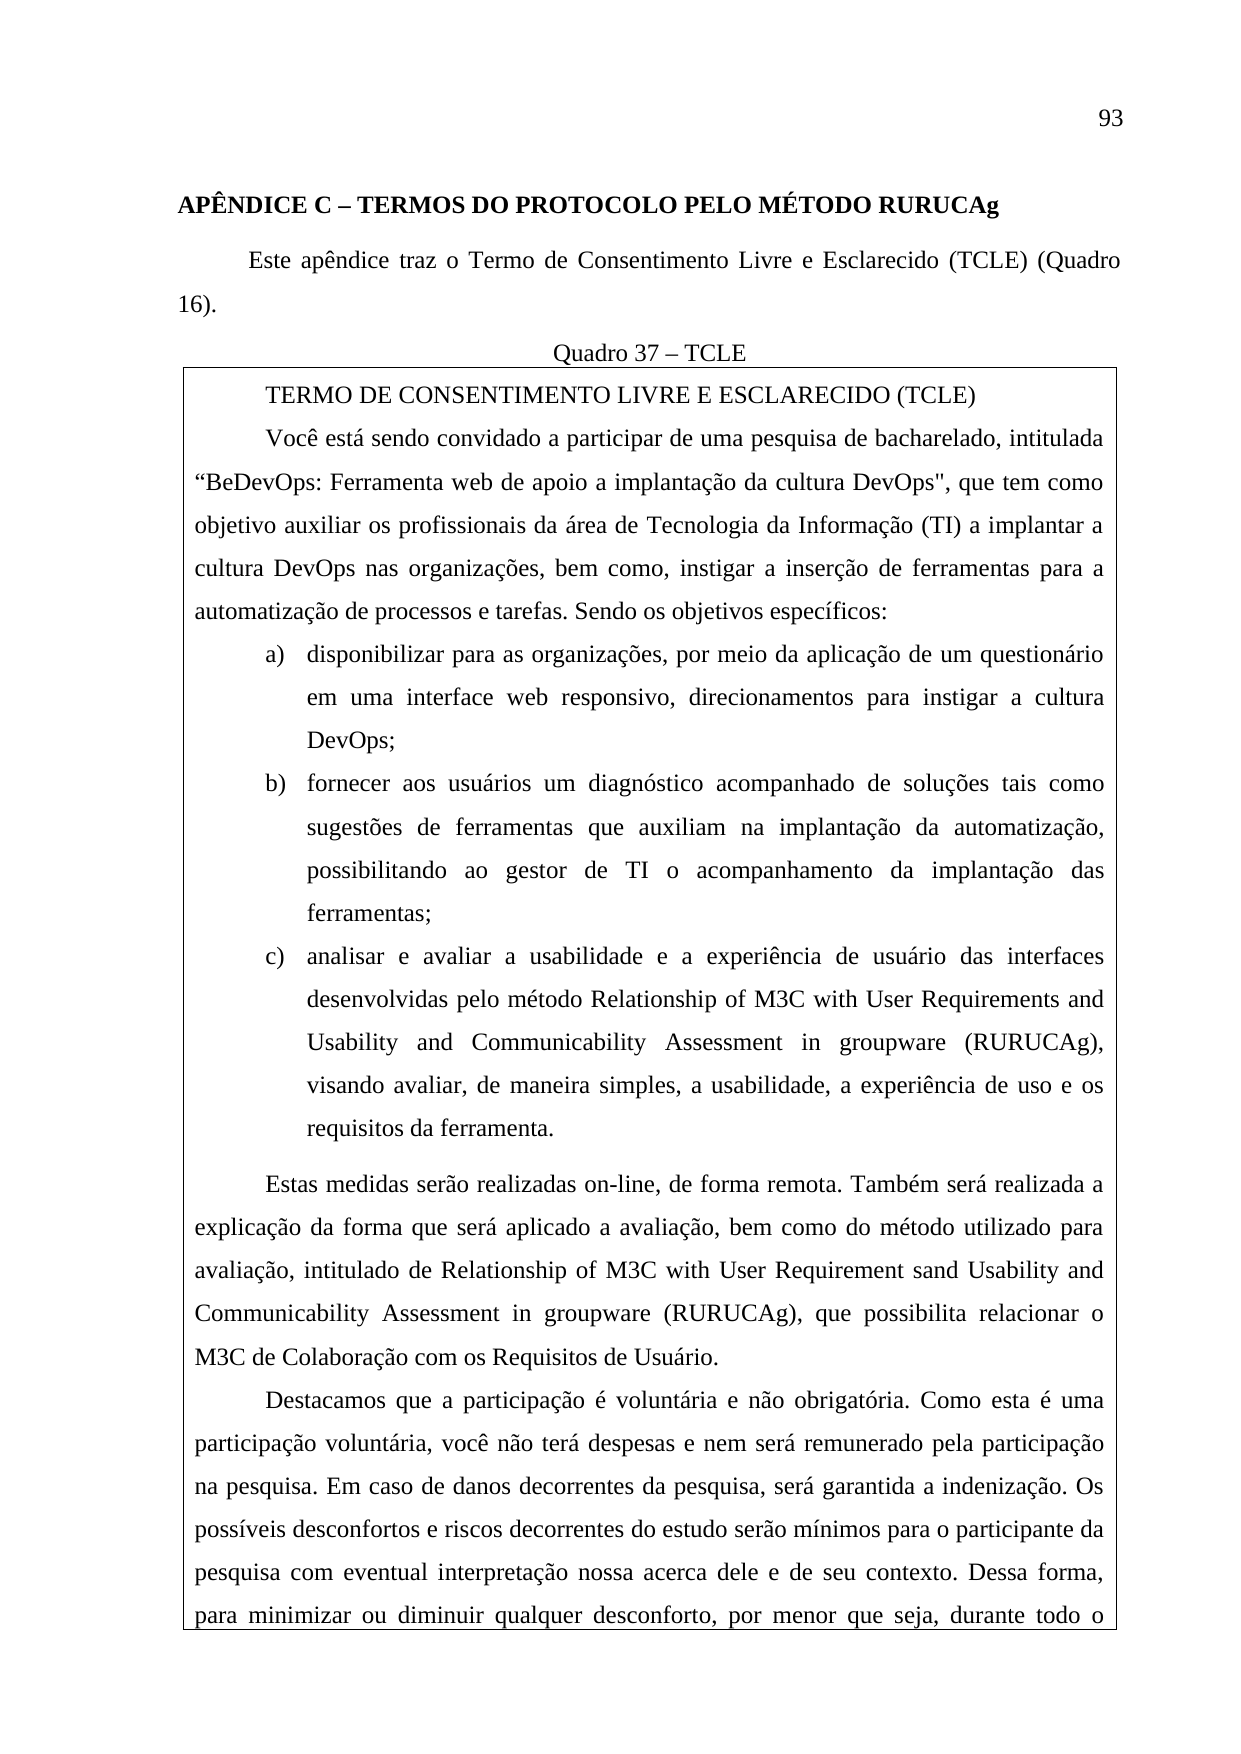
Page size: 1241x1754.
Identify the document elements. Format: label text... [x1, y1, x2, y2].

text APÊNDICE C – TERMOS DO PROTOCOLO PELO MÉTODO RURUCAg [177, 190, 1122, 219]
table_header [184, 368, 1116, 1629]
text Este apêndice traz o Termo de Consentimento Livre e Esclarecido (TCLE) (Quadro 16). [177, 246, 1122, 317]
